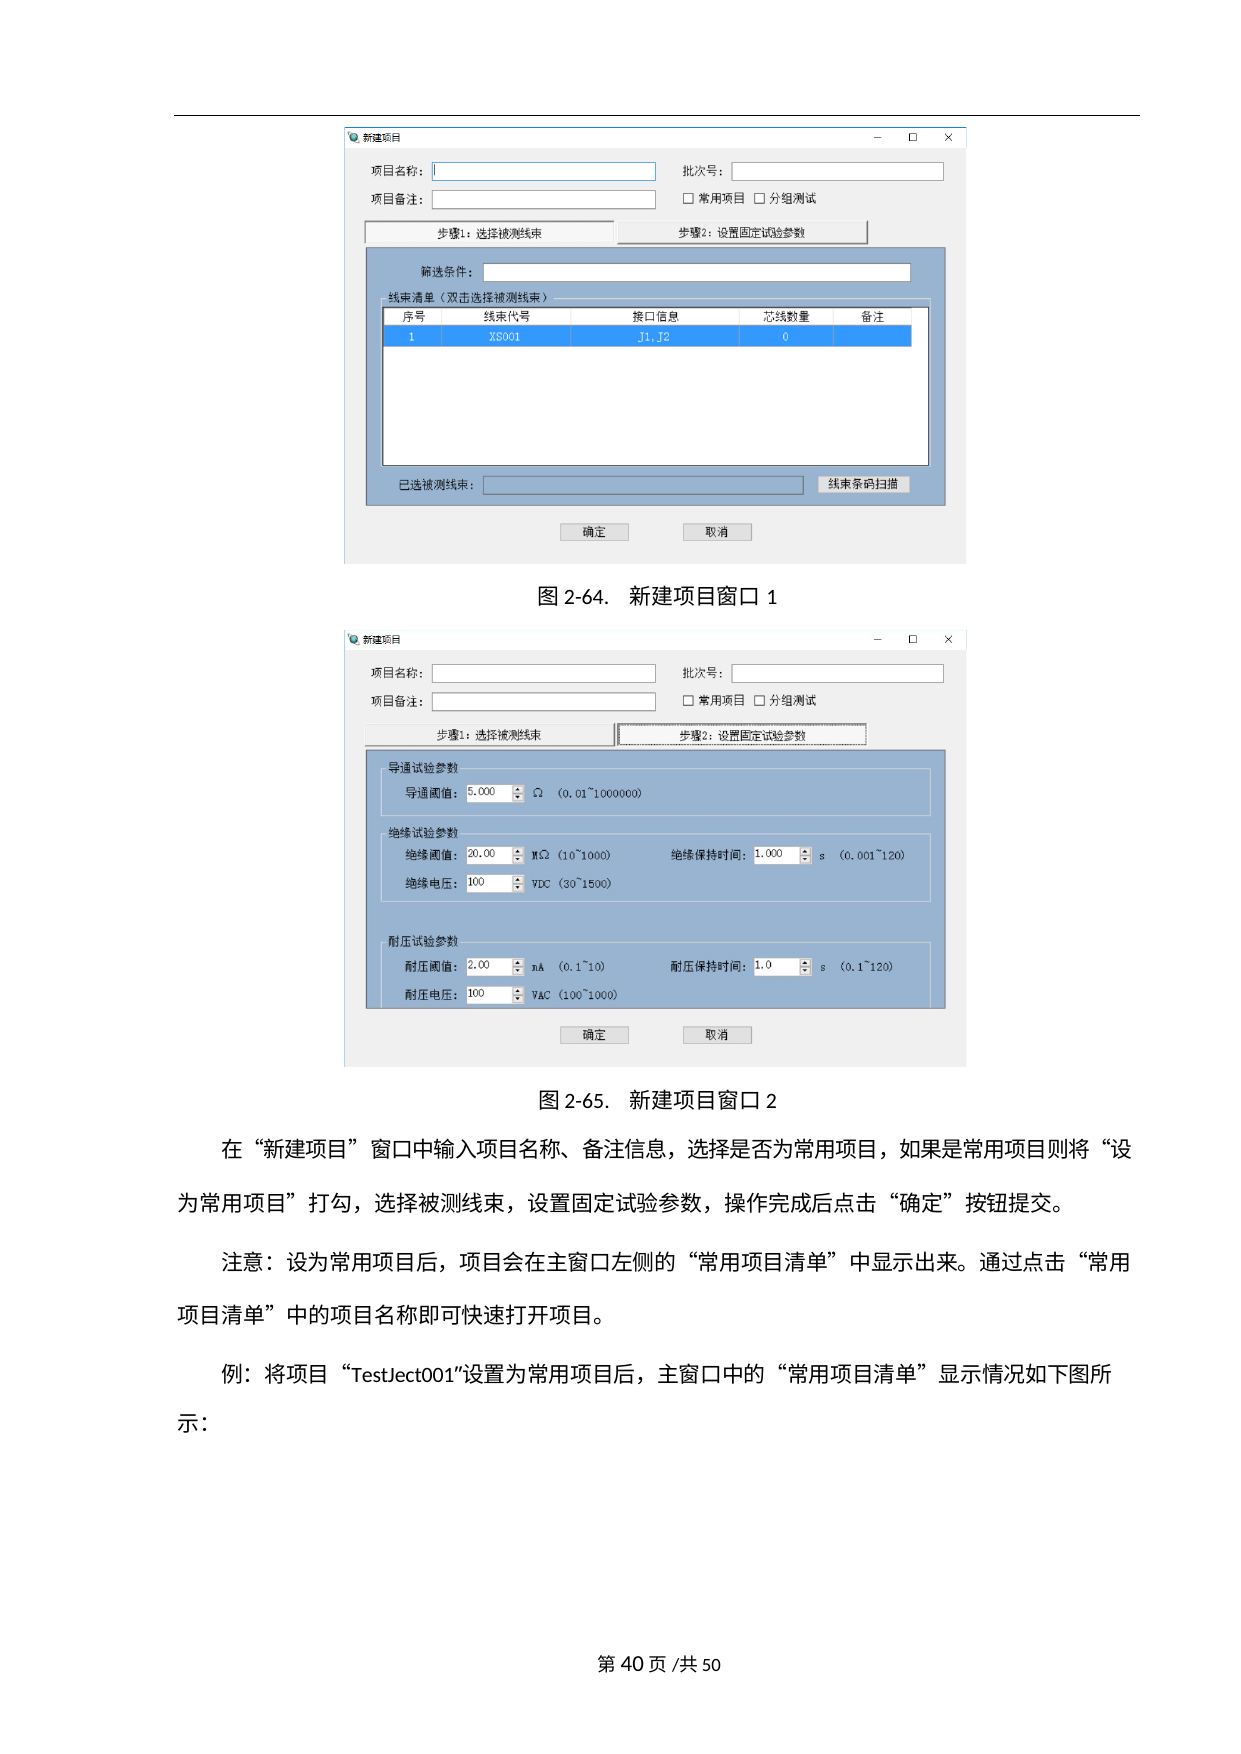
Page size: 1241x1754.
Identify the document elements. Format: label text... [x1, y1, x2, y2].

text 例：将项目“TestJect001”设置为常用项目后，主窗口中的“常用项目清单”显示情况如下图所 示： [177, 1357, 1137, 1438]
picture [344, 127, 967, 564]
picture [344, 630, 967, 1067]
text 图2-64. 新建项目窗口 1 [162, 581, 1152, 611]
text 图2-65. 新建项目窗口 2 [162, 1083, 1152, 1115]
text 在“新建项目”窗口中输入项目名称、备注信息，选择是否为常用项目，如果是常用项目则将“设 为常用项目”打勾，选择被测线束，设置固定试验参数，操作完成后点击“确定”按钮提交。 [177, 1132, 1137, 1218]
text 注意：设为常用项目后，项目会在主窗口左侧的“常用项目清单”中显示出来。通过点击“常用 项目清单”中的项目名称即可快速打开项目。 [177, 1244, 1137, 1330]
